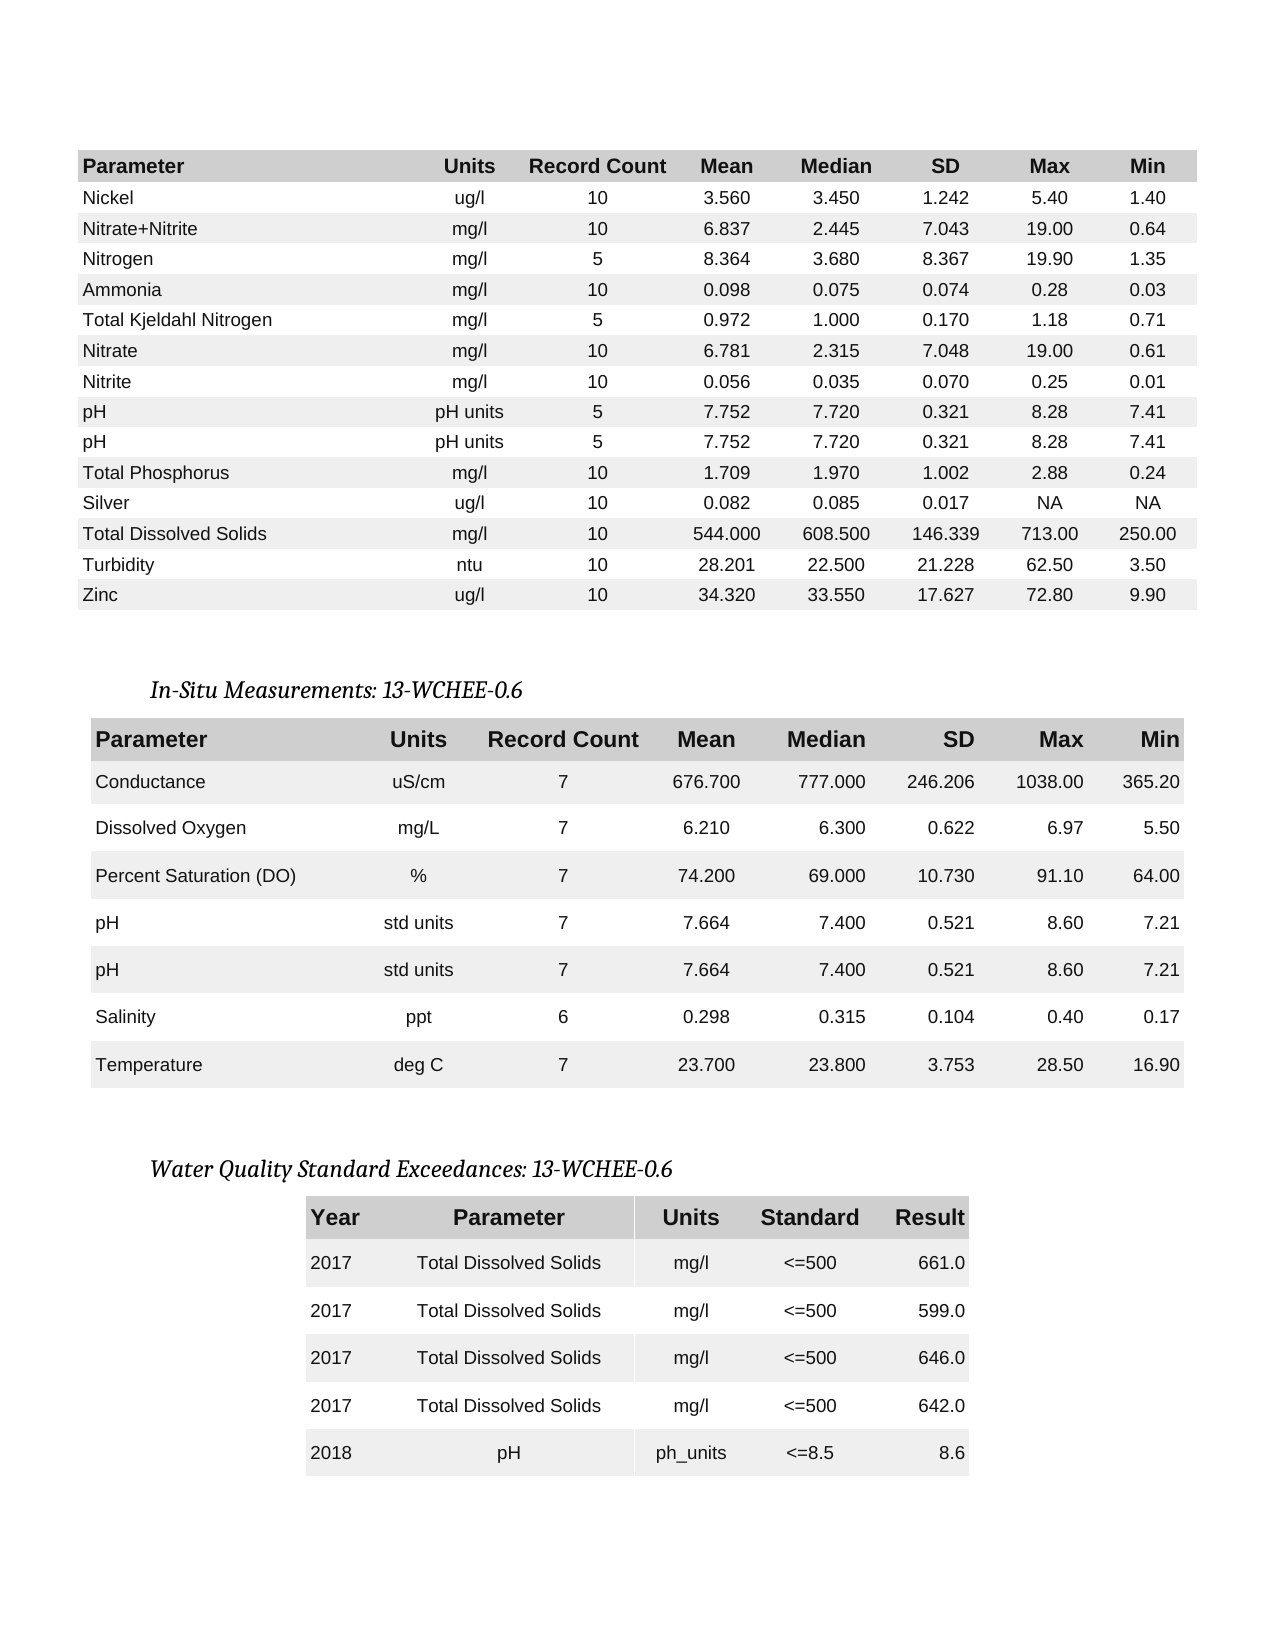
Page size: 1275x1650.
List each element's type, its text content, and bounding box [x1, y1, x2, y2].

table_cell Nitrogen [78, 244, 416, 274]
table_cell 1.242 [891, 182, 1001, 213]
table_cell 7.043 [891, 213, 1001, 243]
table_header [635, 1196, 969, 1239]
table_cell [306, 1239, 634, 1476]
table_header Max [1001, 150, 1099, 182]
table_cell 10 [523, 213, 672, 243]
text In-Situ Measurements: 13-WCHEE-0.6 [150, 676, 1125, 705]
table_cell 0.64 [1099, 213, 1197, 243]
table_cell 10 [523, 182, 672, 213]
table_cell mg/l [416, 213, 523, 243]
table_header Median [781, 150, 891, 182]
table_cell 19.90 [1001, 244, 1099, 274]
table_header Units [416, 150, 523, 182]
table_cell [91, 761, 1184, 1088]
table_cell 5.40 [1001, 182, 1099, 213]
table_cell ug/l [416, 182, 523, 213]
table_header Mean [672, 150, 781, 182]
table_cell 8.367 [891, 244, 1001, 274]
table_header Record Count [523, 150, 672, 182]
table_cell 3.560 [672, 182, 781, 213]
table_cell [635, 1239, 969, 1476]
table_cell Nickel [78, 182, 416, 213]
table_cell 2.445 [781, 213, 891, 243]
table_cell 3.450 [781, 182, 891, 213]
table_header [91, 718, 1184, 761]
table_cell 6.837 [672, 213, 781, 243]
text Water Quality Standard Exceedances: 13-WCHEE-0.6 [150, 1154, 1125, 1183]
table_cell 3.680 [781, 244, 891, 274]
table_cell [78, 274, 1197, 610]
table_header Parameter [78, 150, 416, 182]
table_cell 1.35 [1099, 244, 1197, 274]
table_header SD [891, 150, 1001, 182]
table_cell 19.00 [1001, 213, 1099, 243]
table_cell Ammonia [78, 274, 416, 305]
table_cell 8.364 [672, 244, 781, 274]
table_cell 5 [523, 244, 672, 274]
table_header Min [1099, 150, 1197, 182]
table_cell Nitrate+Nitrite [78, 213, 416, 243]
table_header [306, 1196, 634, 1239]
table_cell 1.40 [1099, 182, 1197, 213]
table_cell mg/l [416, 244, 523, 274]
